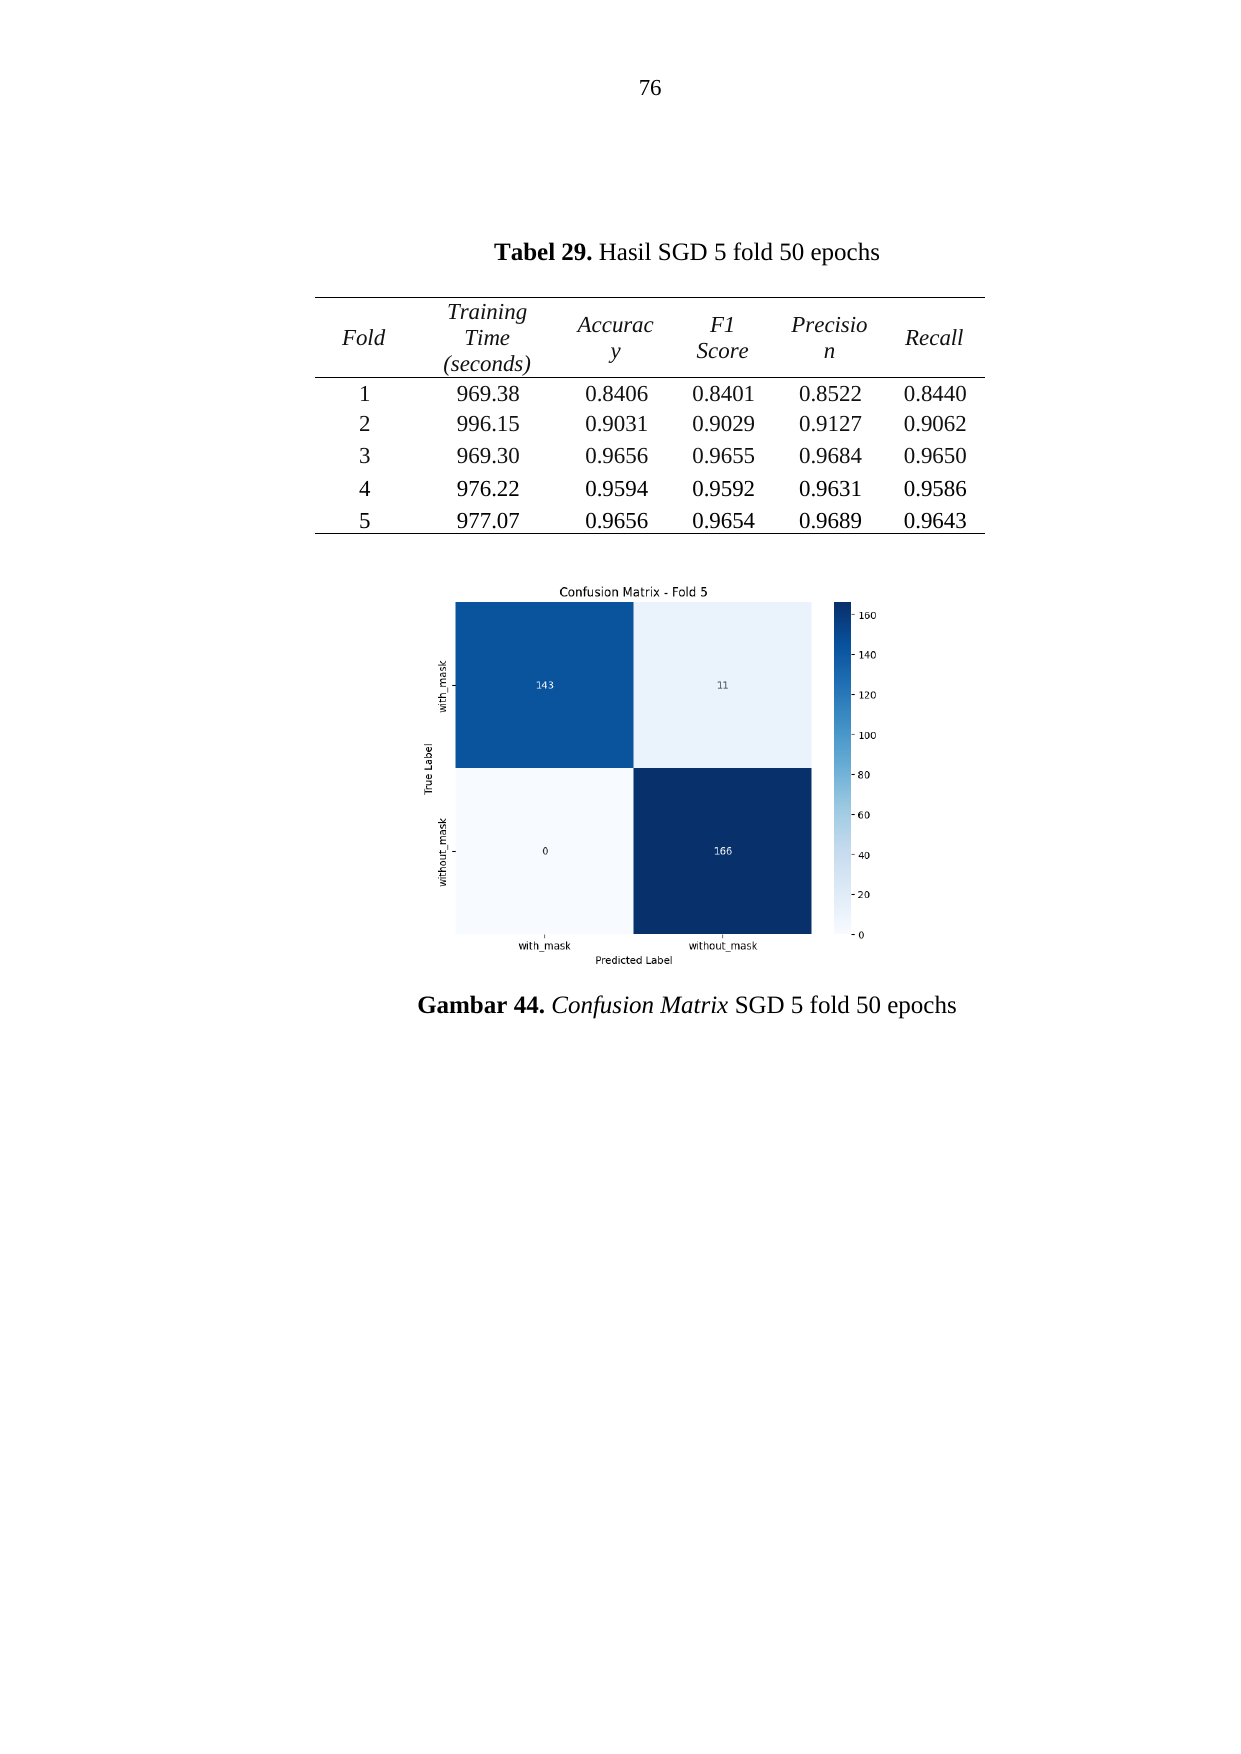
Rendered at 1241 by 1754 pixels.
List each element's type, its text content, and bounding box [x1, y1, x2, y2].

table_cell 0.9594 [562, 471, 672, 502]
table_cell 969.38 [414, 378, 562, 408]
table_header Fold [315, 298, 414, 377]
table_cell 0.8522 [775, 378, 885, 408]
table_cell 0.9643 [885, 502, 985, 533]
table_cell 0.9631 [775, 471, 885, 502]
table_cell 0.9031 [562, 408, 672, 439]
table_cell 0.9656 [562, 439, 672, 471]
table_cell 0.9654 [672, 502, 775, 533]
table_cell 0.9592 [672, 471, 775, 502]
table_cell 0.9029 [672, 408, 775, 439]
table_cell 0.8440 [885, 378, 985, 408]
table_cell 0.9586 [885, 471, 985, 502]
table_cell 0.9689 [775, 502, 885, 533]
table_cell 2 [315, 408, 414, 439]
table_cell 0.9062 [885, 408, 985, 439]
table_cell 5 [315, 502, 414, 533]
table_header Accuracy [562, 298, 672, 377]
table_cell 0.9127 [775, 408, 885, 439]
table_cell 0.9656 [562, 502, 672, 533]
table_header Precision [775, 298, 885, 377]
table_cell 0.8406 [562, 378, 672, 408]
picture [417, 579, 883, 972]
table_cell 0.8401 [672, 378, 775, 408]
table_header Recall [885, 298, 985, 377]
table_cell 996.15 [414, 408, 562, 439]
table_cell 969.30 [414, 439, 562, 471]
table_cell 0.9650 [885, 439, 985, 471]
table_cell 0.9655 [672, 439, 775, 471]
table_cell 3 [315, 439, 414, 471]
table_cell 1 [315, 378, 414, 408]
text Tabel 29. Hasil SGD 5 fold 50 epochs [311, 237, 1063, 266]
table_header F1 Score [672, 298, 775, 377]
table_cell 976.22 [414, 471, 562, 502]
table_cell 4 [315, 471, 414, 502]
table_cell 977.07 [414, 502, 562, 533]
table_header Training Time (seconds) [414, 298, 562, 377]
table_cell 0.9684 [775, 439, 885, 471]
